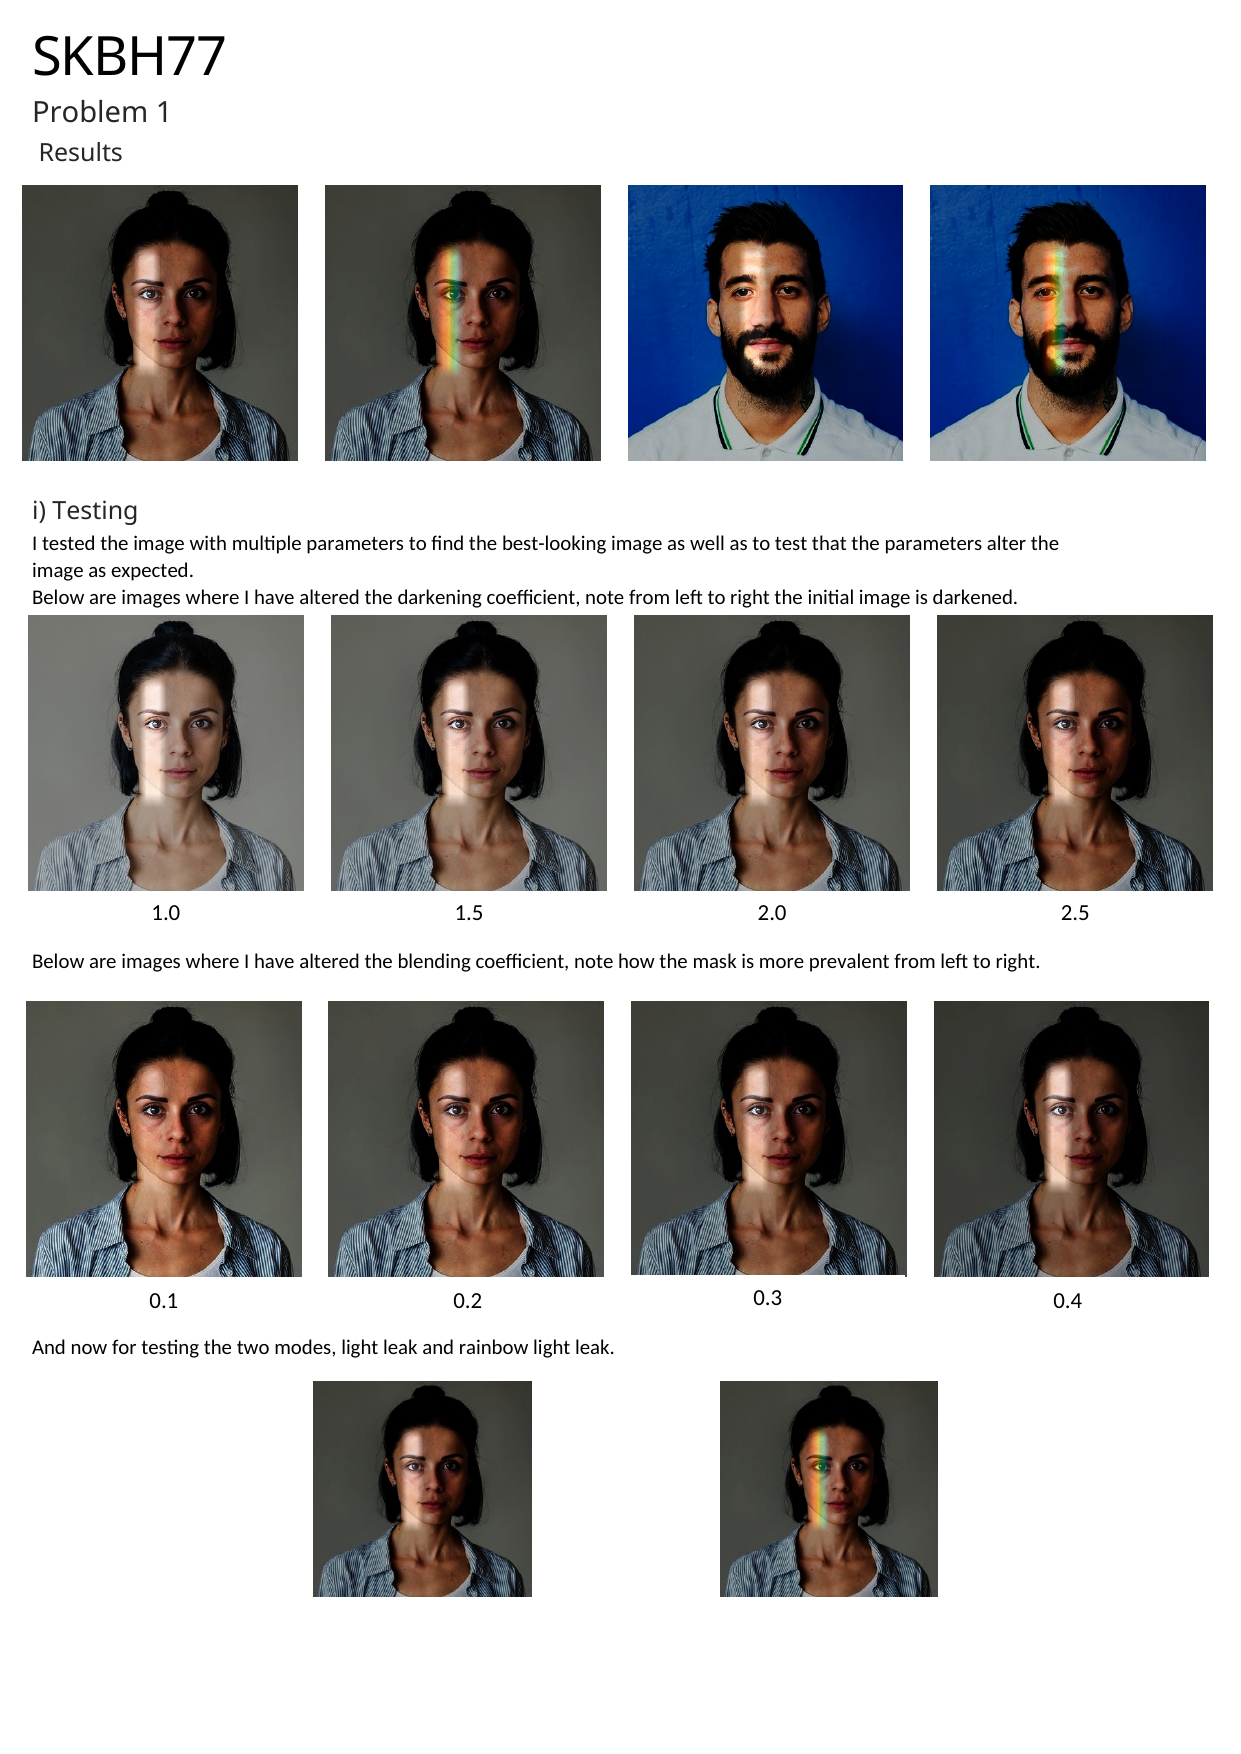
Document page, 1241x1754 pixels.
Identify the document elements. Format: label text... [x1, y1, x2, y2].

text I tested the image with multiple parameters to find the best-looking image as well as to test that the parameters alter the image as expected. [32, 530, 1090, 582]
picture [313, 1381, 532, 1597]
picture [934, 1001, 1209, 1277]
picture [930, 185, 1206, 461]
subtitle Results [32, 134, 1095, 168]
picture [28, 615, 304, 891]
picture [331, 615, 607, 891]
picture [22, 185, 298, 461]
picture [720, 1381, 938, 1597]
picture [26, 1001, 302, 1277]
picture [937, 615, 1213, 891]
subtitle i) Testing [32, 493, 1090, 527]
picture [634, 615, 910, 891]
picture [631, 1001, 907, 1277]
subtitle Problem 1 [32, 91, 1090, 131]
title SKBH77 [32, 18, 1090, 91]
text Below are images where I have altered the darkening coefficient, note from left to right the initial image is darkened. [32, 584, 1090, 610]
picture [628, 185, 903, 461]
picture [325, 185, 601, 461]
picture [328, 1001, 604, 1277]
